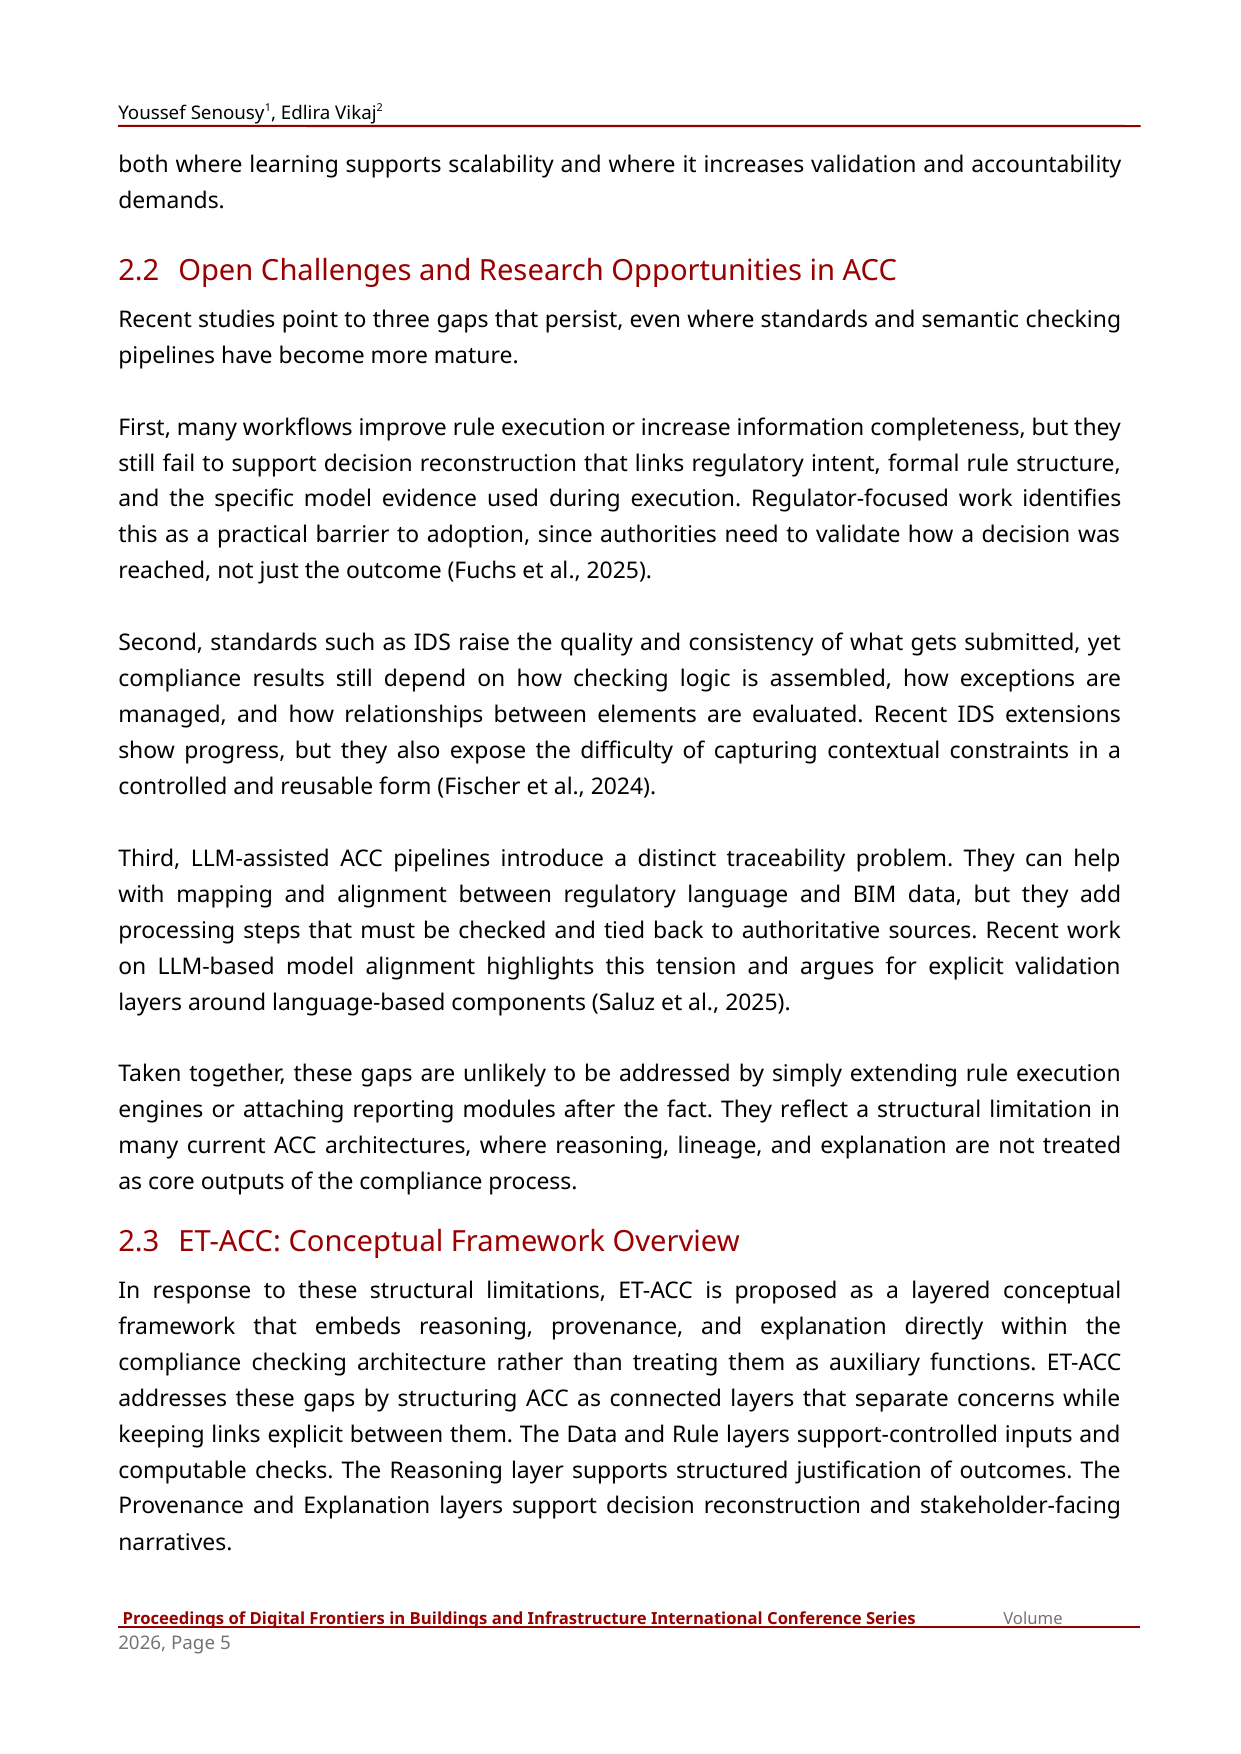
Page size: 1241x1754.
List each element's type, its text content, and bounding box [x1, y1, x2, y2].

list First, many workflows improve rule execution or increase information completeness, but they still fail to support decision reconstruction that links regulatory intent, formal rule structure, and the specific model evidence used during execution. Regulator-focused work identifies this as a practical barrier to adoption, since authorities need to validate how a decision was reached, not just the outcome (Fuchs et al., 2025). [118, 411, 1122, 586]
list Second, standards such as IDS raise the quality and consistency of what gets submitted, yet compliance results still depend on how checking logic is assembled, how exceptions are managed, and how relationships between elements are evaluated. Recent IDS extensions show progress, but they also expose the difficulty of capturing contextual constraints in a controlled and reusable form (Fischer et al., 2024). [118, 626, 1122, 801]
subtitle ET-ACC: Conceptual Framework Overview [118, 1220, 1122, 1259]
list Taken together, these gaps are unlikely to be addressed by simply extending rule execution engines or attaching reporting modules after the fact. They reflect a structural limitation in many current ACC architectures, where reasoning, lineage, and explanation are not treated as core outputs of the compliance process. [118, 1057, 1122, 1196]
list In response to these structural limitations, ET-ACC is proposed as a layered conceptual framework that embeds reasoning, provenance, and explanation directly within the compliance checking architecture rather than treating them as auxiliary functions. ET-ACC addresses these gaps by structuring ACC as connected layers that separate concerns while keeping links explicit between them. The Data and Rule layers support-controlled inputs and computable checks. The Reasoning layer supports structured justification of outcomes. The Provenance and Explanation layers support decision reconstruction and stakeholder-facing narratives. [118, 1274, 1122, 1557]
list Recent studies point to three gaps that persist, even where standards and semantic checking pipelines have become more mature. [118, 303, 1122, 370]
subtitle Open Challenges and Research Opportunities in ACC [118, 249, 1122, 288]
list Third, LLM-assisted ACC pipelines introduce a distinct traceability problem. They can help with mapping and alignment between regulatory language and BIM data, but they add processing steps that must be checked and tied back to authoritative sources. Recent work on LLM-based model alignment highlights this tension and argues for explicit validation layers around language-based components (Saluz et al., 2025). [118, 842, 1122, 1017]
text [118, 148, 1122, 215]
